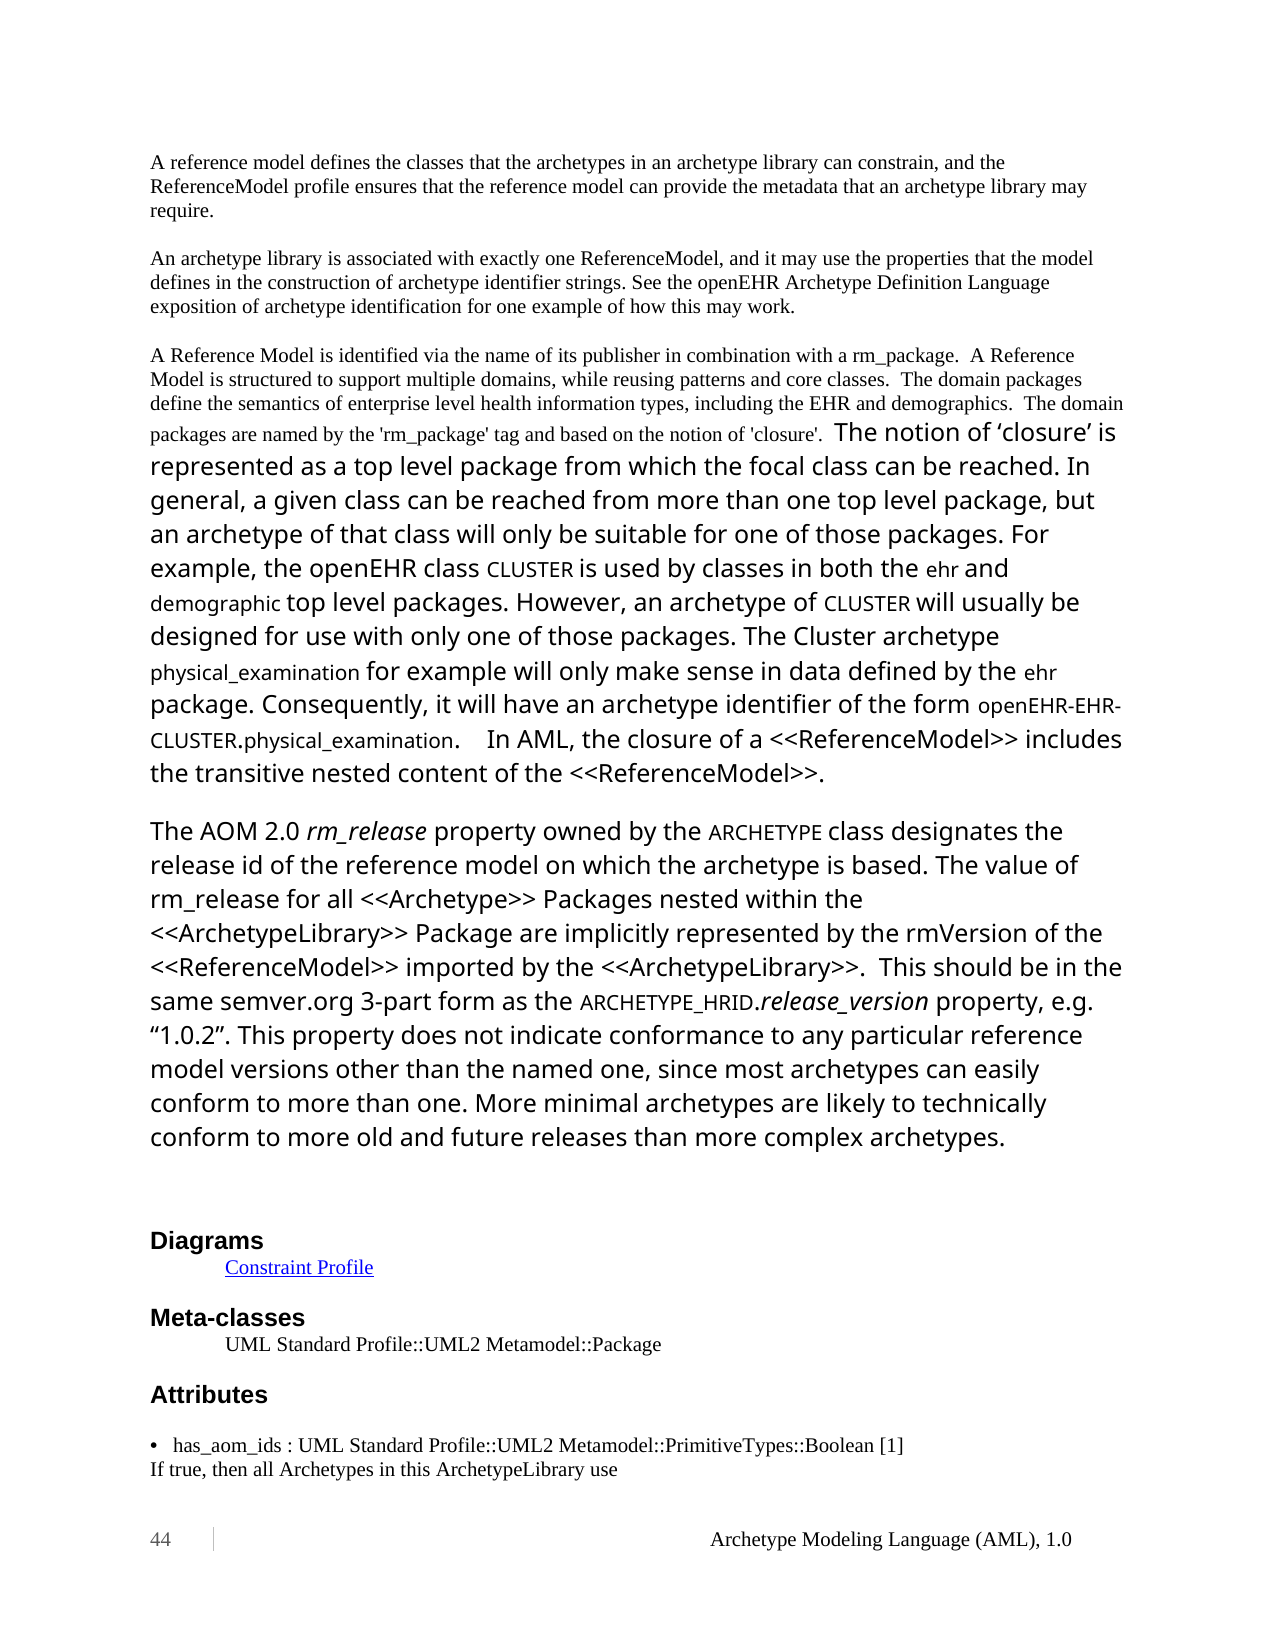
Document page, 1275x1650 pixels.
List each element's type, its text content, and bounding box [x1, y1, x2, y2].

text If true, then all Archetypes in this ArchetypeLibrary use [150, 1457, 1125, 1481]
text UML Standard Profile::UML2 Metamodel::Package [150, 1332, 1125, 1356]
text • has_aom_ids : UML Standard Profile::UML2 Metamodel::PrimitiveTypes::Boolean [1] [150, 1433, 1125, 1457]
text An archetype library is associated with exactly one ReferenceModel, and it may use the properties that the model defines in the construction of archetype identifier strings. See the openEHR Archetype Definition Language exposition of archetype identification for one example of how this may work. [150, 246, 1125, 318]
text The AOM 2.0 rm_release property owned by the ARCHETYPE class designates the release id of the reference model on which the archetype is based. The value of rm_release for all <<Archetype>> Packages nested within the <<ArchetypeLibrary>> Package are implicitly represented by the rmVersion of the <<ReferenceModel>> imported by the <<ArchetypeLibrary>>. This should be in the same semver.org 3-part form as the ARCHETYPE_HRID.release_version property, e.g. “1.0.2”. This property does not indicate conformance to any particular reference model versions other than the named one, since most archetypes can easily conform to more than one. More minimal archetypes are likely to technically conform to more old and future releases than more complex archetypes. [150, 813, 1125, 1154]
text Meta-classes [150, 1303, 1125, 1332]
text A Reference Model is identified via the name of its publisher in combination with a rm_package. A Reference Model is structured to support multiple domains, while reusing patterns and core classes. The domain packages define the semantics of enterprise level health information types, including the EHR and demographics. The domain packages are named by the 'rm_package' tag and based on the notion of 'closure'. The notion of ‘closure’ is represented as a top level package from which the focal class can be reached. In general, a given class can be reached from more than one top level package, but an archetype of that class will only be suitable for one of those packages. For example, the openEHR class CLUSTER is used by classes in both the ehr and demographic top level packages. However, an archetype of CLUSTER will usually be designed for use with only one of those packages. The Cluster archetype physical_examination for example will only make sense in data defined by the ehr package. Consequently, it will have an archetype identifier of the form openEHR-EHR-CLUSTER.physical_examination. In AML, the closure of a <<ReferenceModel>> includes the transitive nested content of the <<ReferenceModel>>. [150, 342, 1125, 789]
text Diagrams [150, 1226, 1125, 1255]
text Attributes [150, 1380, 1125, 1409]
text Constraint Profile [225, 1255, 1125, 1279]
text A reference model defines the classes that the archetypes in an archetype library can constrain, and the ReferenceModel profile ensures that the reference model can provide the metadata that an archetype library may require. [150, 150, 1125, 222]
